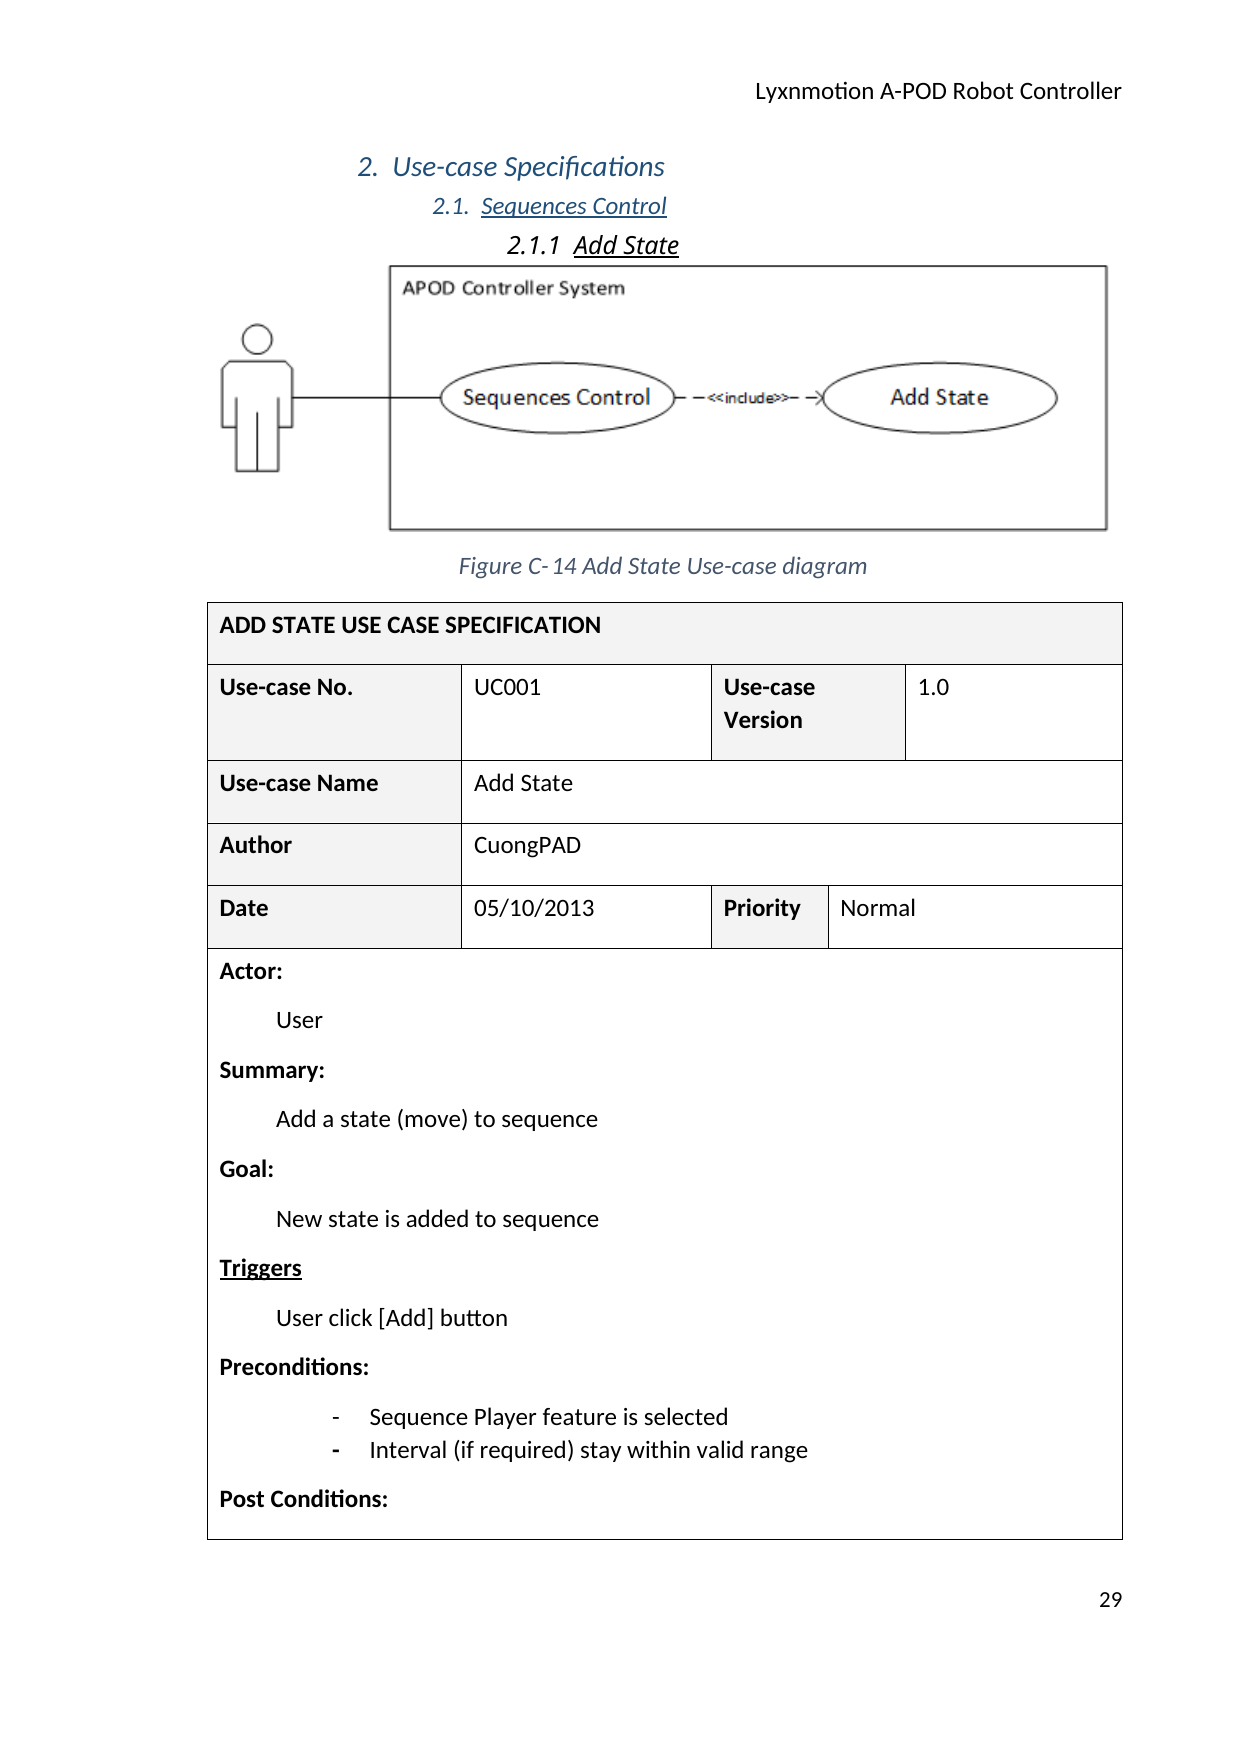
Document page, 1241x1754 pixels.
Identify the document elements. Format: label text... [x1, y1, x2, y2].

picture [216, 264, 1113, 532]
table_cell Priority [712, 886, 828, 948]
table_cell 1.0 [906, 665, 1122, 760]
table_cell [208, 949, 1122, 1539]
table_cell Use-case Name [208, 761, 461, 822]
text Figure C-2 Add State Use-case diagram [207, 550, 1122, 581]
table_cell 05/10/2013 [462, 886, 711, 948]
table_cell CuongPAD [462, 824, 1122, 885]
table_header ADD STATE USE CASE SPECIFICATION [208, 603, 1122, 664]
table_cell Use-case No. [208, 665, 461, 760]
subtitle Sequences Control [432, 190, 1122, 221]
table_cell Date [208, 886, 461, 948]
subtitle Add State [507, 227, 1122, 261]
table_cell Add State [462, 761, 1122, 822]
table_cell Author [208, 824, 461, 885]
table_cell Normal [829, 886, 1122, 948]
table_cell UC001 [462, 665, 711, 760]
table_cell Use-case Version [712, 665, 905, 760]
subtitle Use-case Specifications [357, 148, 1122, 183]
